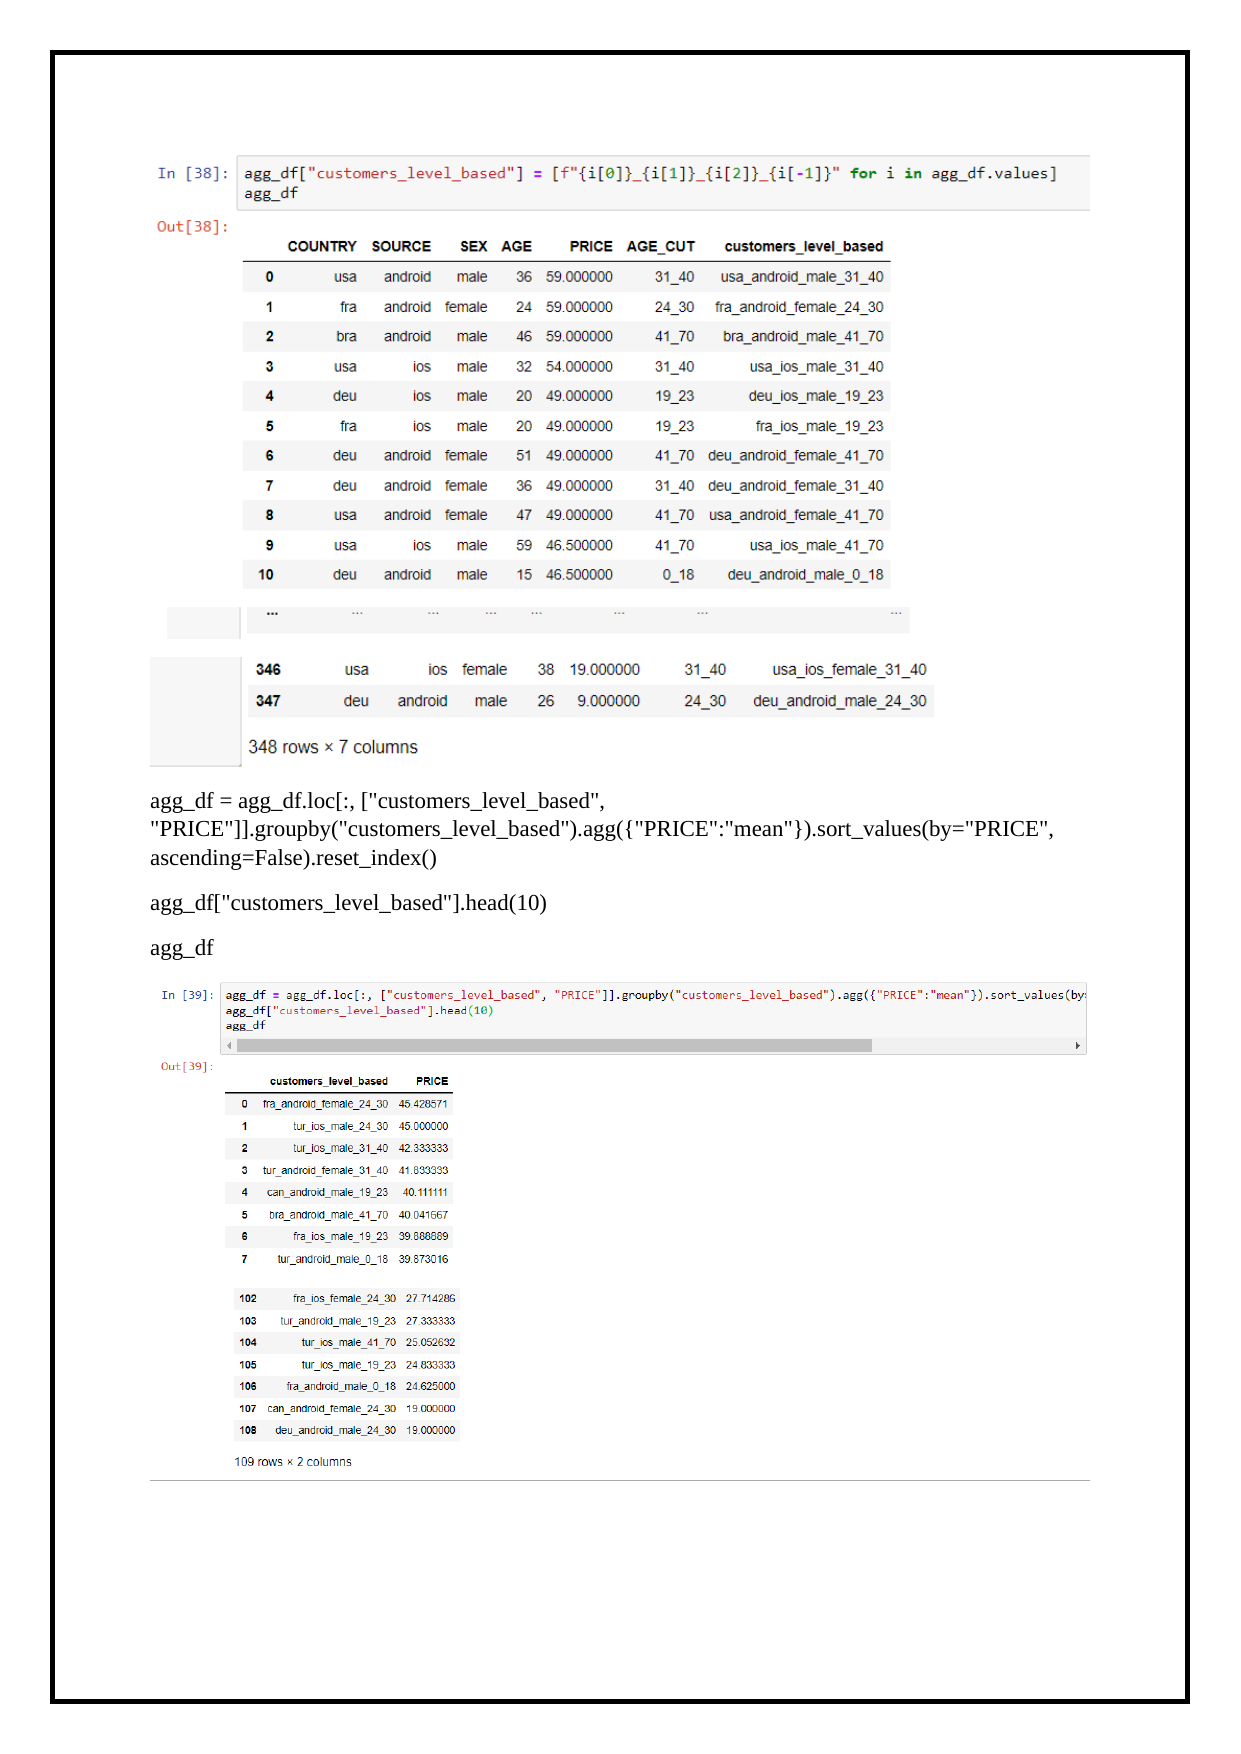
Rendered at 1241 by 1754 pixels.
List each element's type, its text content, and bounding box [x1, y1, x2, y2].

text agg_df [150, 934, 1090, 961]
picture [150, 150, 1091, 589]
text agg_df["customers_level_based"].head(10) [150, 889, 1090, 915]
picture [150, 657, 1091, 769]
text agg_df = agg_df.loc[:, ["customers_level_based", "PRICE"]].groupby("customers_level_based").agg({"PRICE":"mean"}).sort_values(by="PRICE", ascending=False).reset_index() [150, 787, 1090, 870]
picture [150, 1288, 1091, 1482]
picture [150, 979, 1091, 1270]
picture [167, 607, 1049, 639]
